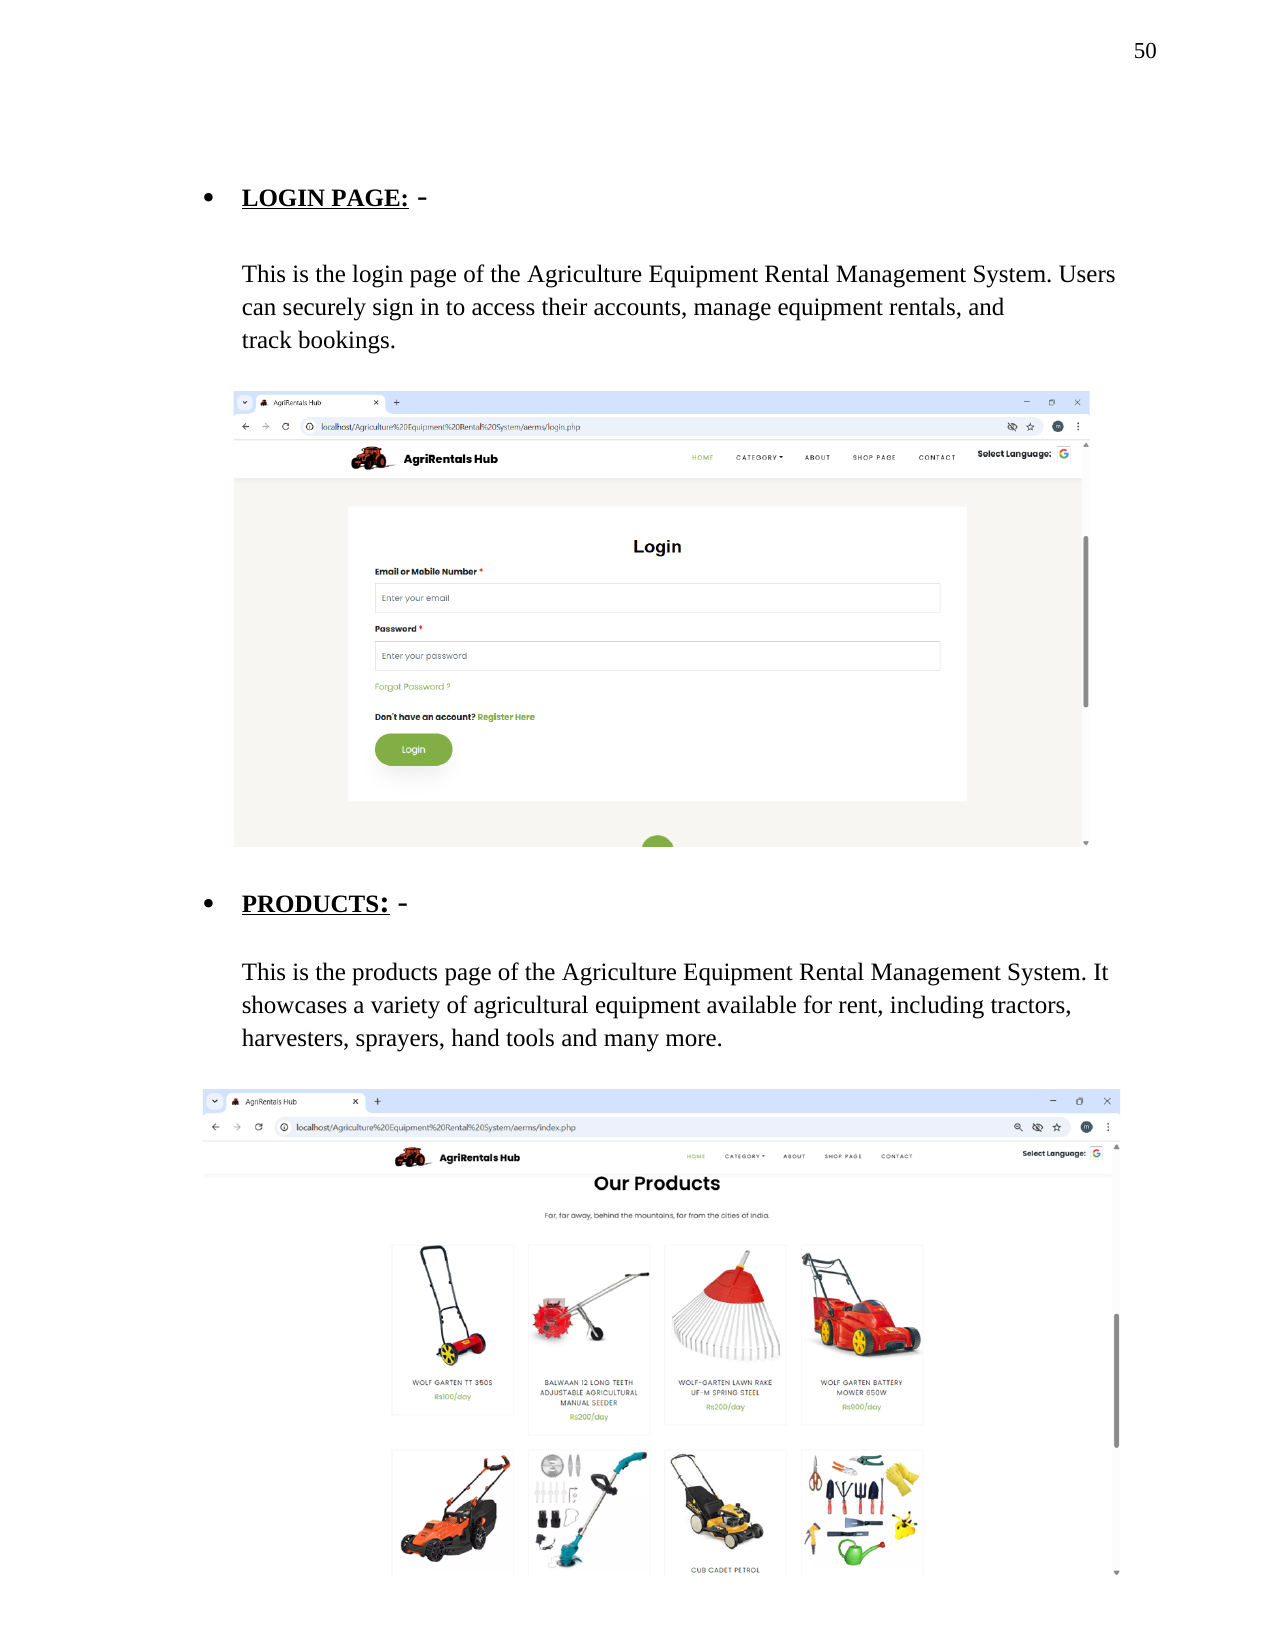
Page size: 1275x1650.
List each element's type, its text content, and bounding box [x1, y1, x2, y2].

list PRODUCTS: - [204, 883, 1156, 919]
list This is the products page of the Agriculture Equipment Rental Management System. It showcases a variety of agricultural equipment available for rent, including tractors, harvesters, sprayers, hand tools and many more. [242, 957, 1156, 1052]
picture [202, 1089, 1121, 1577]
list LOGIN PAGE: - [204, 177, 1156, 213]
list This is the login page of the Agriculture Equipment Rental Management System. Users can securely sign in to access their accounts, manage equipment rentals, and track bookings. [242, 259, 1156, 354]
picture [233, 391, 1090, 847]
